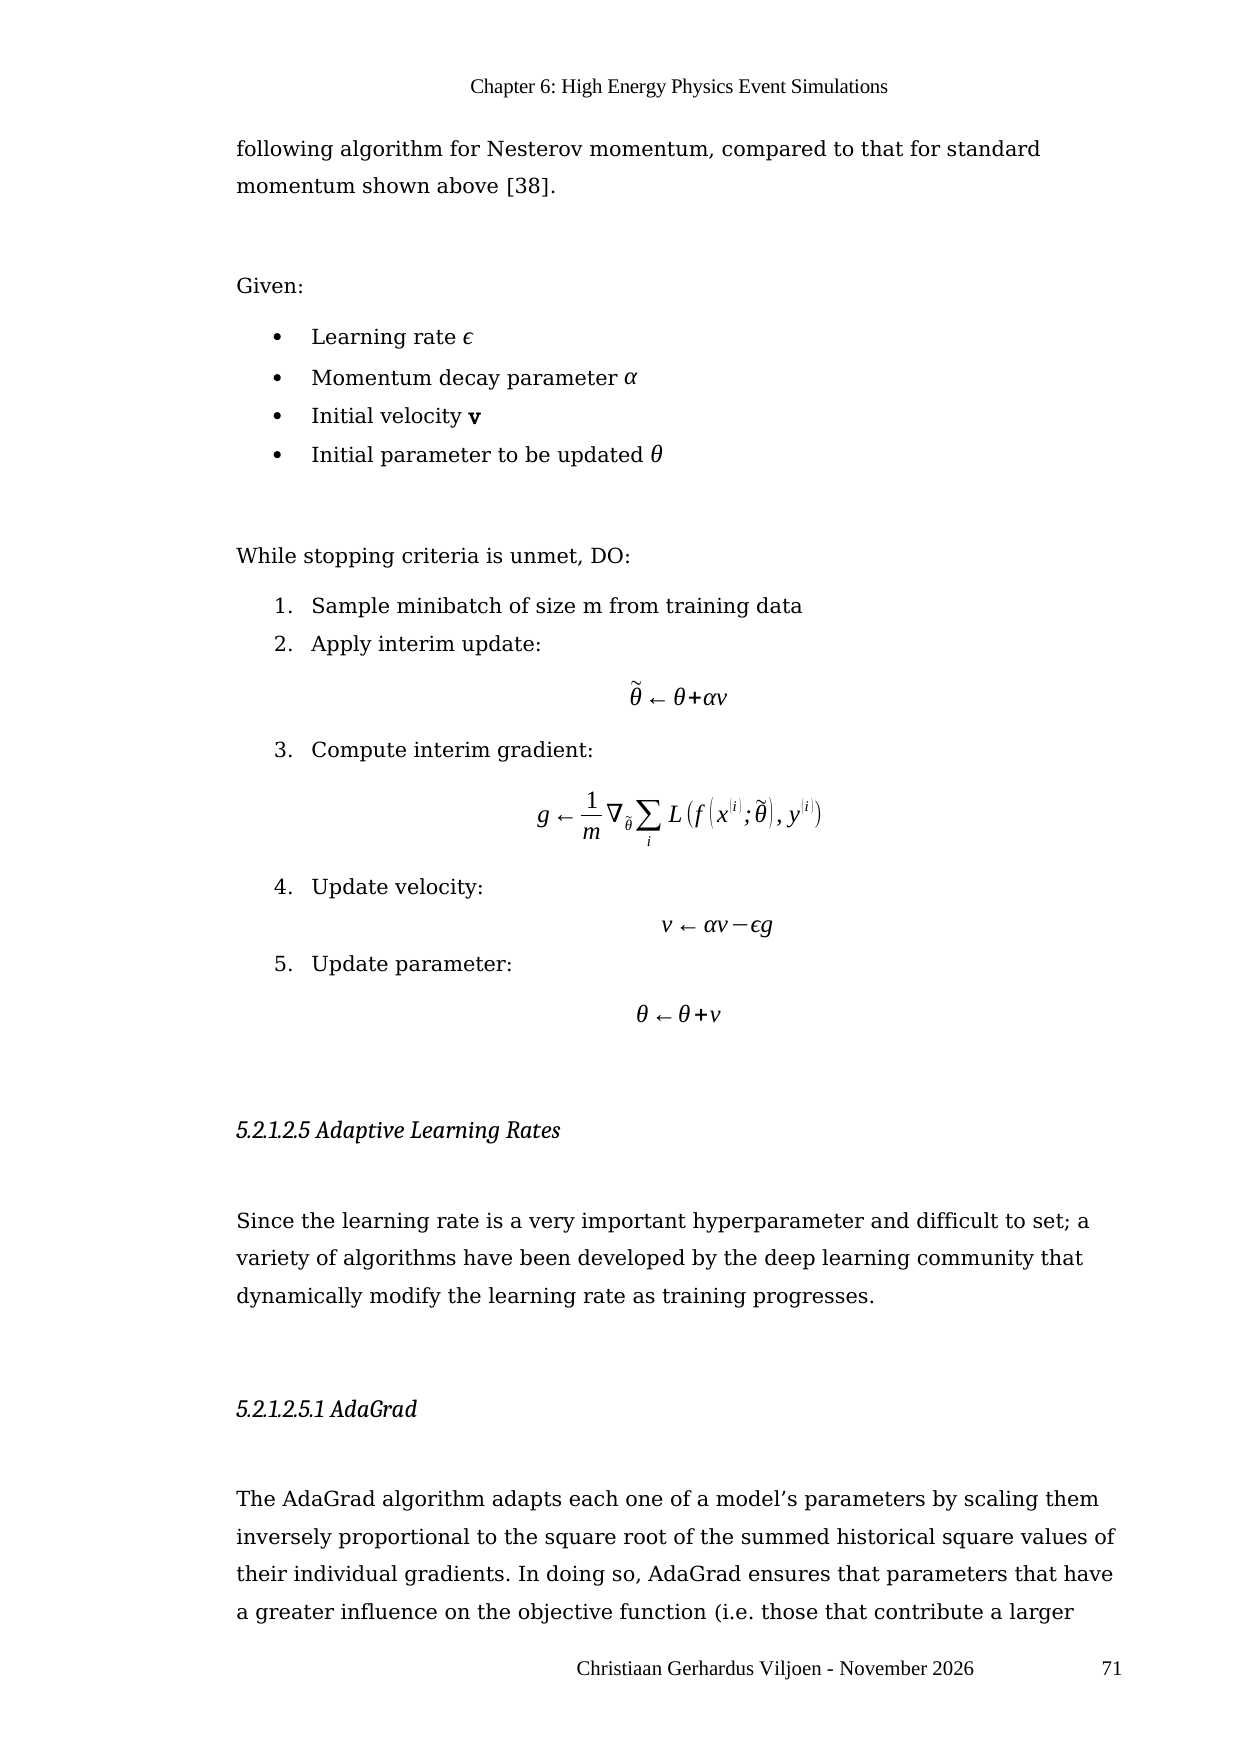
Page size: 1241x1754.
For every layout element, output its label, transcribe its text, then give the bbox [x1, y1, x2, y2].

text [236, 1486, 1122, 1624]
list Momentum decay parameter [274, 363, 1122, 391]
list Update velocity: [274, 873, 1122, 898]
list Initial velocity v [274, 403, 1122, 428]
text Since the learning rate is a very important hyperparameter and difficult to set; a variety of algorithms have been developed by the deep learning community that dynamically modify the learning rate as training progresses. [236, 1207, 1122, 1307]
list Learning rate [274, 323, 1122, 351]
list Compute interim gradient: [274, 737, 1122, 762]
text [236, 135, 1122, 198]
text While stopping criteria is unmet, DO: [236, 543, 1122, 568]
list Sample minibatch of size m from training data [274, 593, 1122, 618]
list Initial parameter to be updated [274, 441, 1122, 468]
text Given: [236, 273, 1122, 298]
list Apply interim update: [274, 631, 1122, 656]
subtitle Adaptive Learning Rates [236, 1116, 1122, 1145]
subtitle AdaGrad [236, 1395, 1122, 1424]
list Update parameter: [274, 951, 1122, 976]
